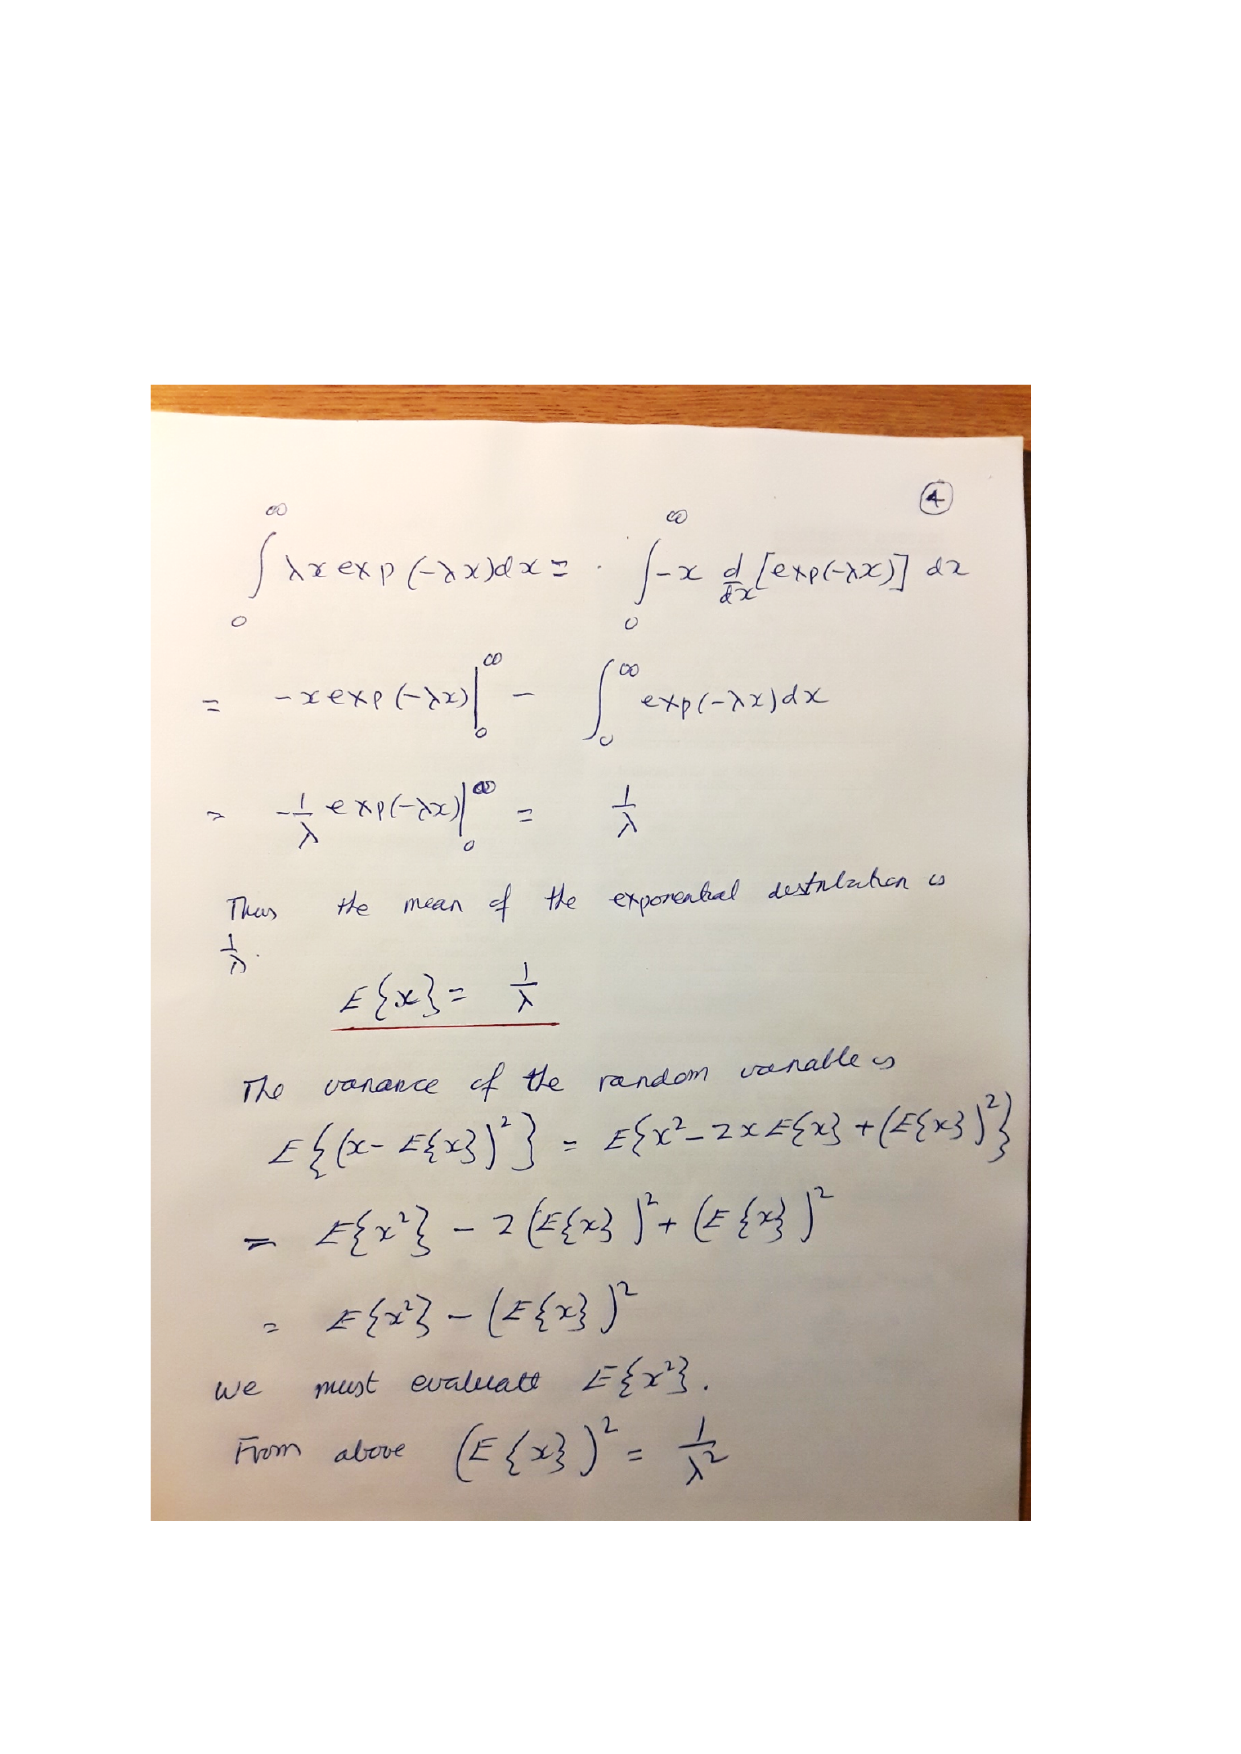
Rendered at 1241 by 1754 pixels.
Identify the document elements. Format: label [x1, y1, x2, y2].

picture [151, 386, 1031, 1521]
